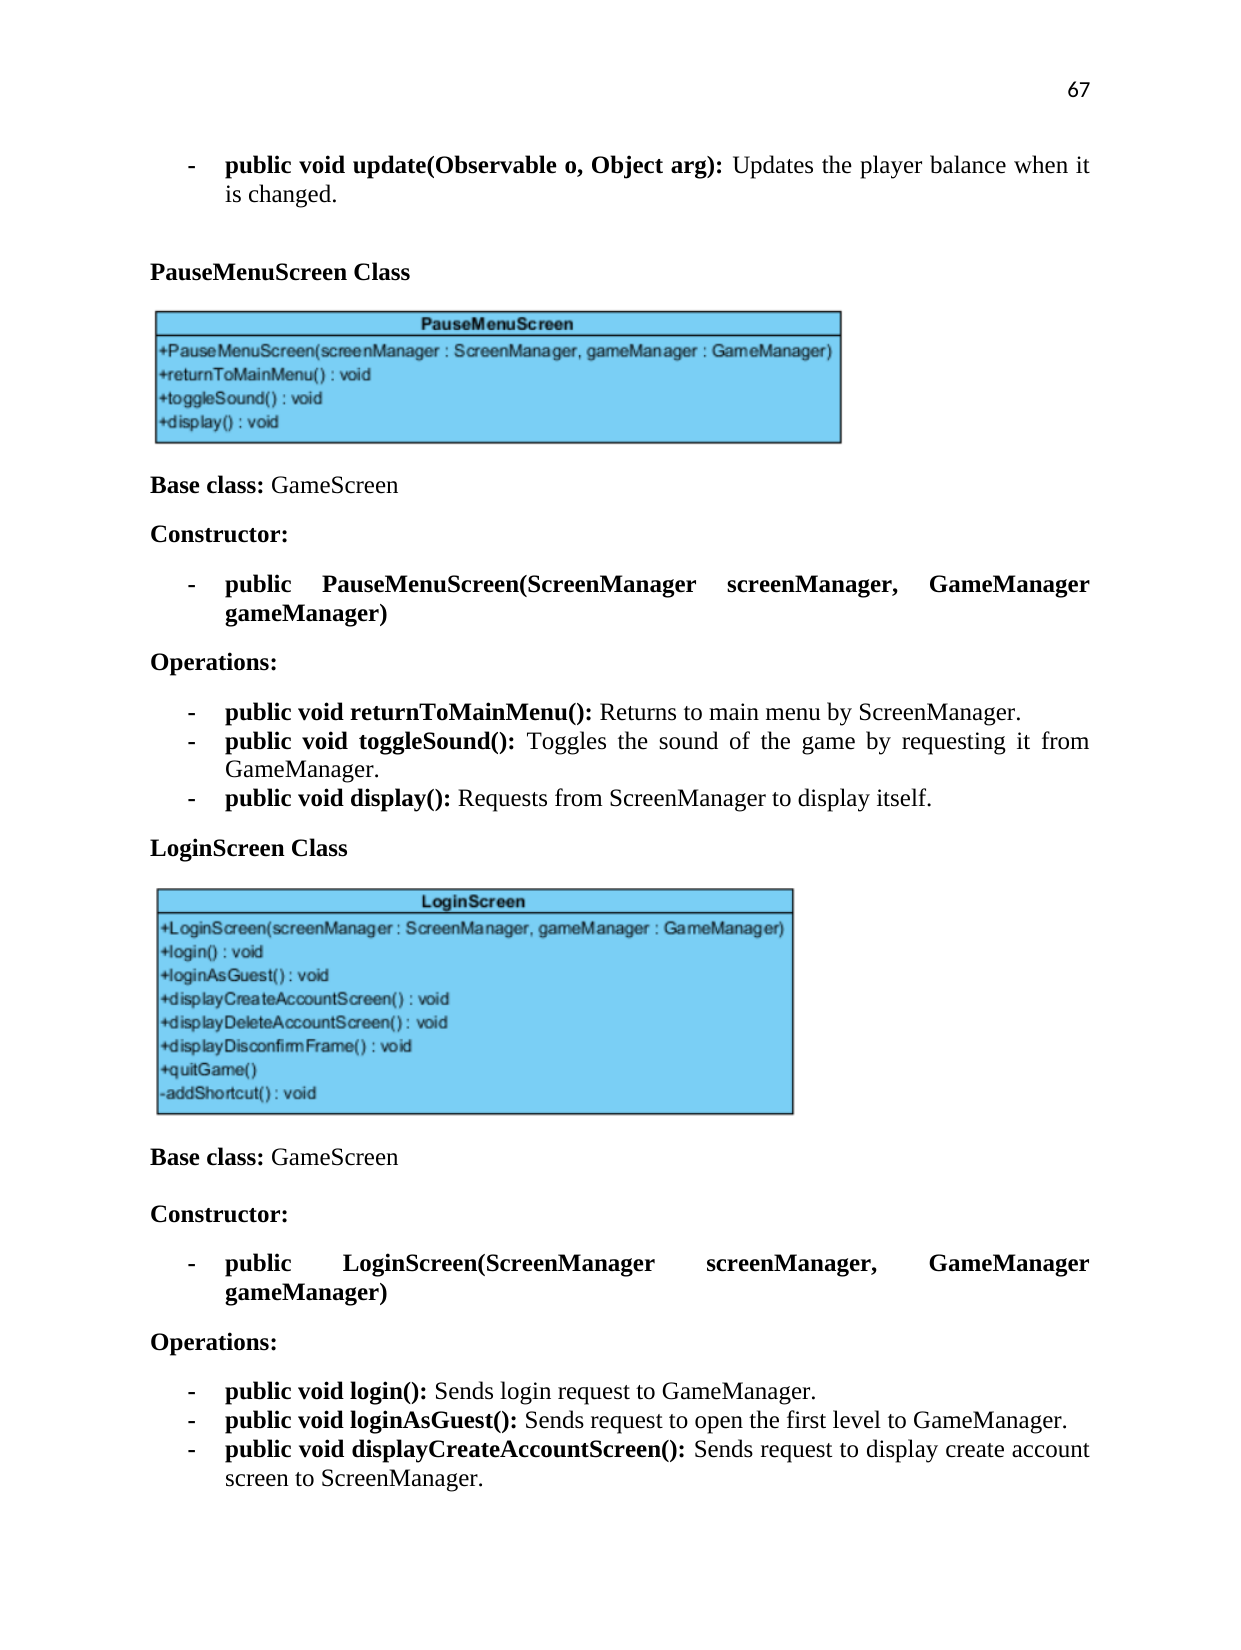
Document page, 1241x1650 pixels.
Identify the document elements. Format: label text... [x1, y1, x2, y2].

list public void toggleSound(): Toggles the sound of the game by requesting it from GameManager. [187, 726, 1090, 783]
text Base class: GameScreen [150, 1142, 1090, 1171]
list public void returnToMainMenu(): Returns to main menu by ScreenManager. [187, 697, 1090, 726]
text Base class: GameScreen [150, 470, 1090, 499]
text Constructor: [150, 519, 1090, 548]
text PauseMenuScreen Class [150, 257, 1090, 286]
list public void displayCreateAccountScreen(): Sends request to display create account screen to ScreenManager. [187, 1434, 1090, 1491]
list public void update(Observable o, Object arg): Updates the player balance when it is changed. [187, 150, 1090, 207]
list public LoginScreen(ScreenManager screenManager, GameManager gameManager) [187, 1248, 1090, 1306]
text Operations: [150, 647, 1090, 676]
text Constructor: [150, 1199, 1090, 1228]
list public PauseMenuScreen(ScreenManager screenManager, GameManager gameManager) [187, 569, 1090, 627]
picture [150, 882, 800, 1122]
text LoginScreen Class [150, 833, 1090, 862]
list public void loginAsGuest(): Sends request to open the first level to GameManager. [187, 1405, 1090, 1434]
text Operations: [150, 1327, 1090, 1356]
list public void display(): Requests from ScreenManager to display itself. [187, 783, 1090, 812]
list public void login(): Sends login request to GameManager. [187, 1376, 1090, 1405]
picture [150, 306, 843, 450]
